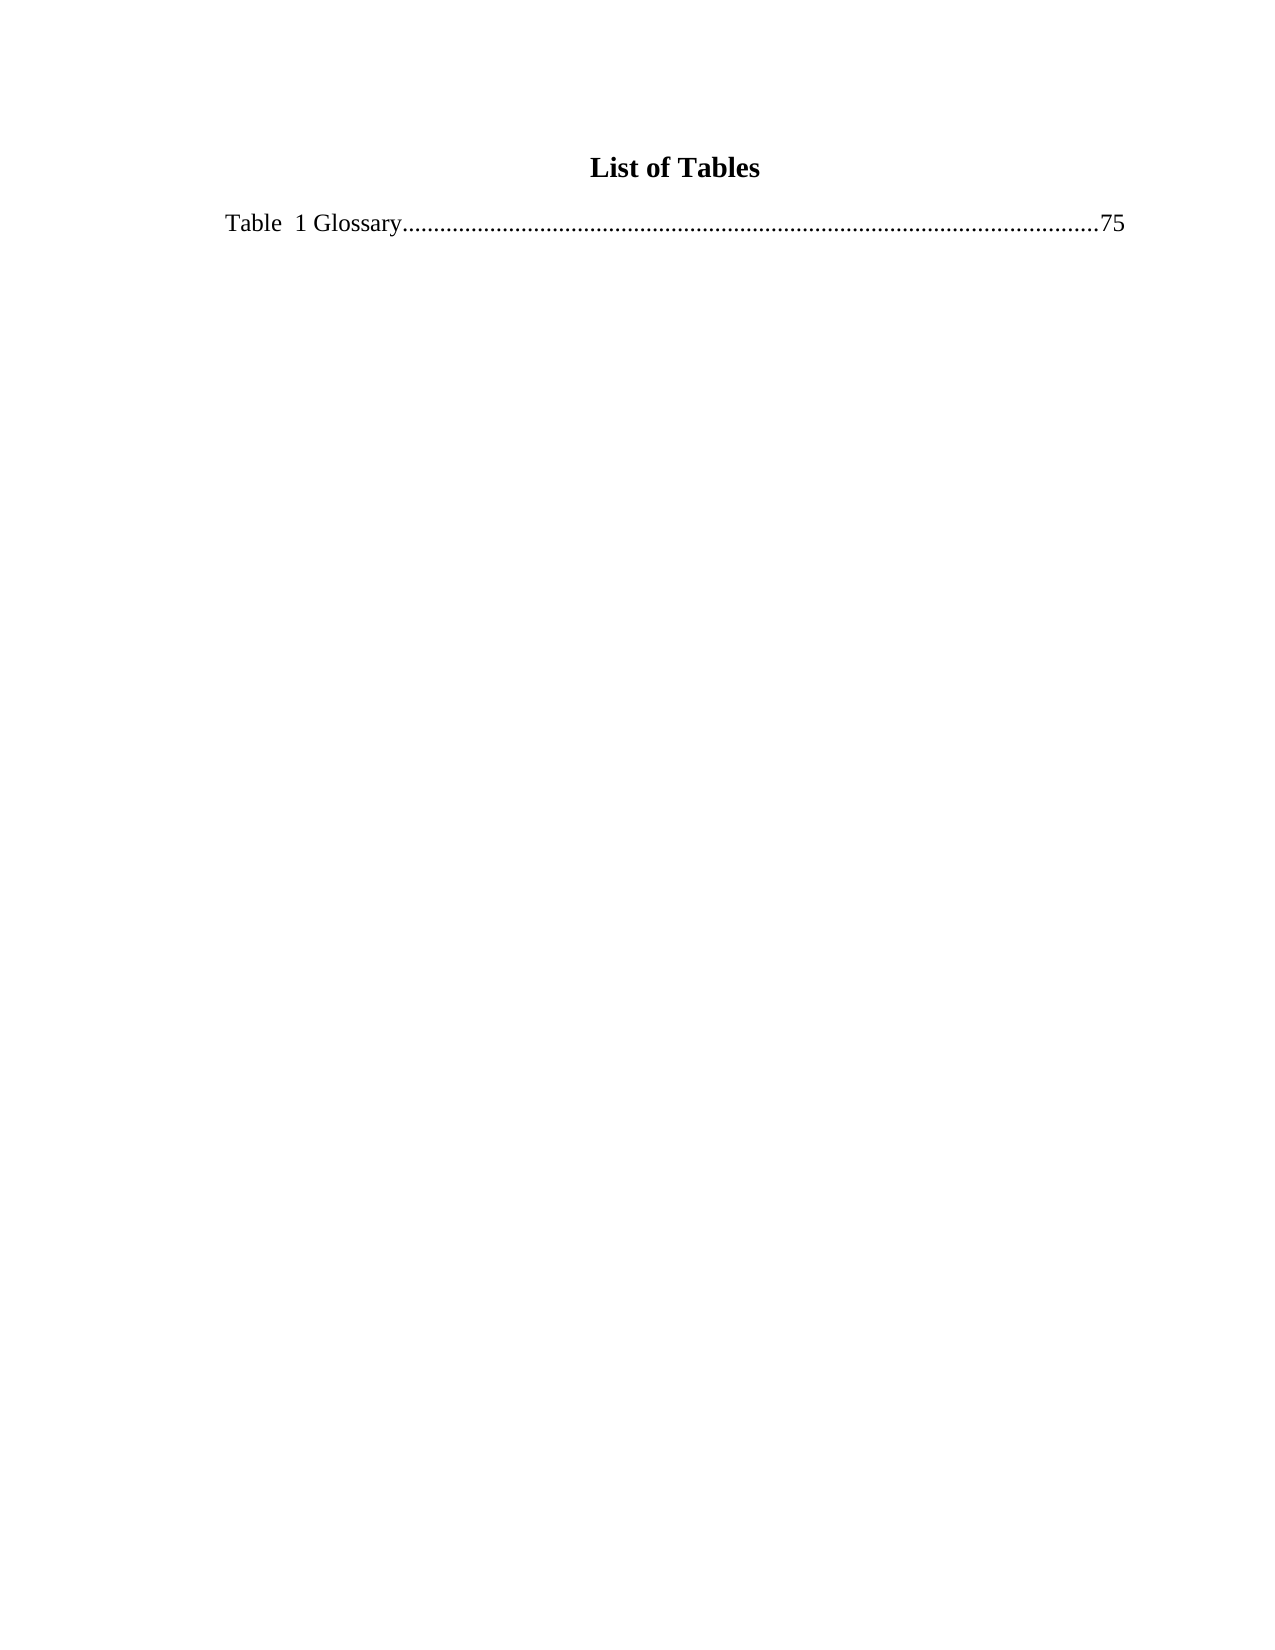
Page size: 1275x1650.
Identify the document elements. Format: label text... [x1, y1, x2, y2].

text Table 1 Glossary 75 [225, 208, 1125, 237]
text List of Tables [225, 150, 1125, 183]
